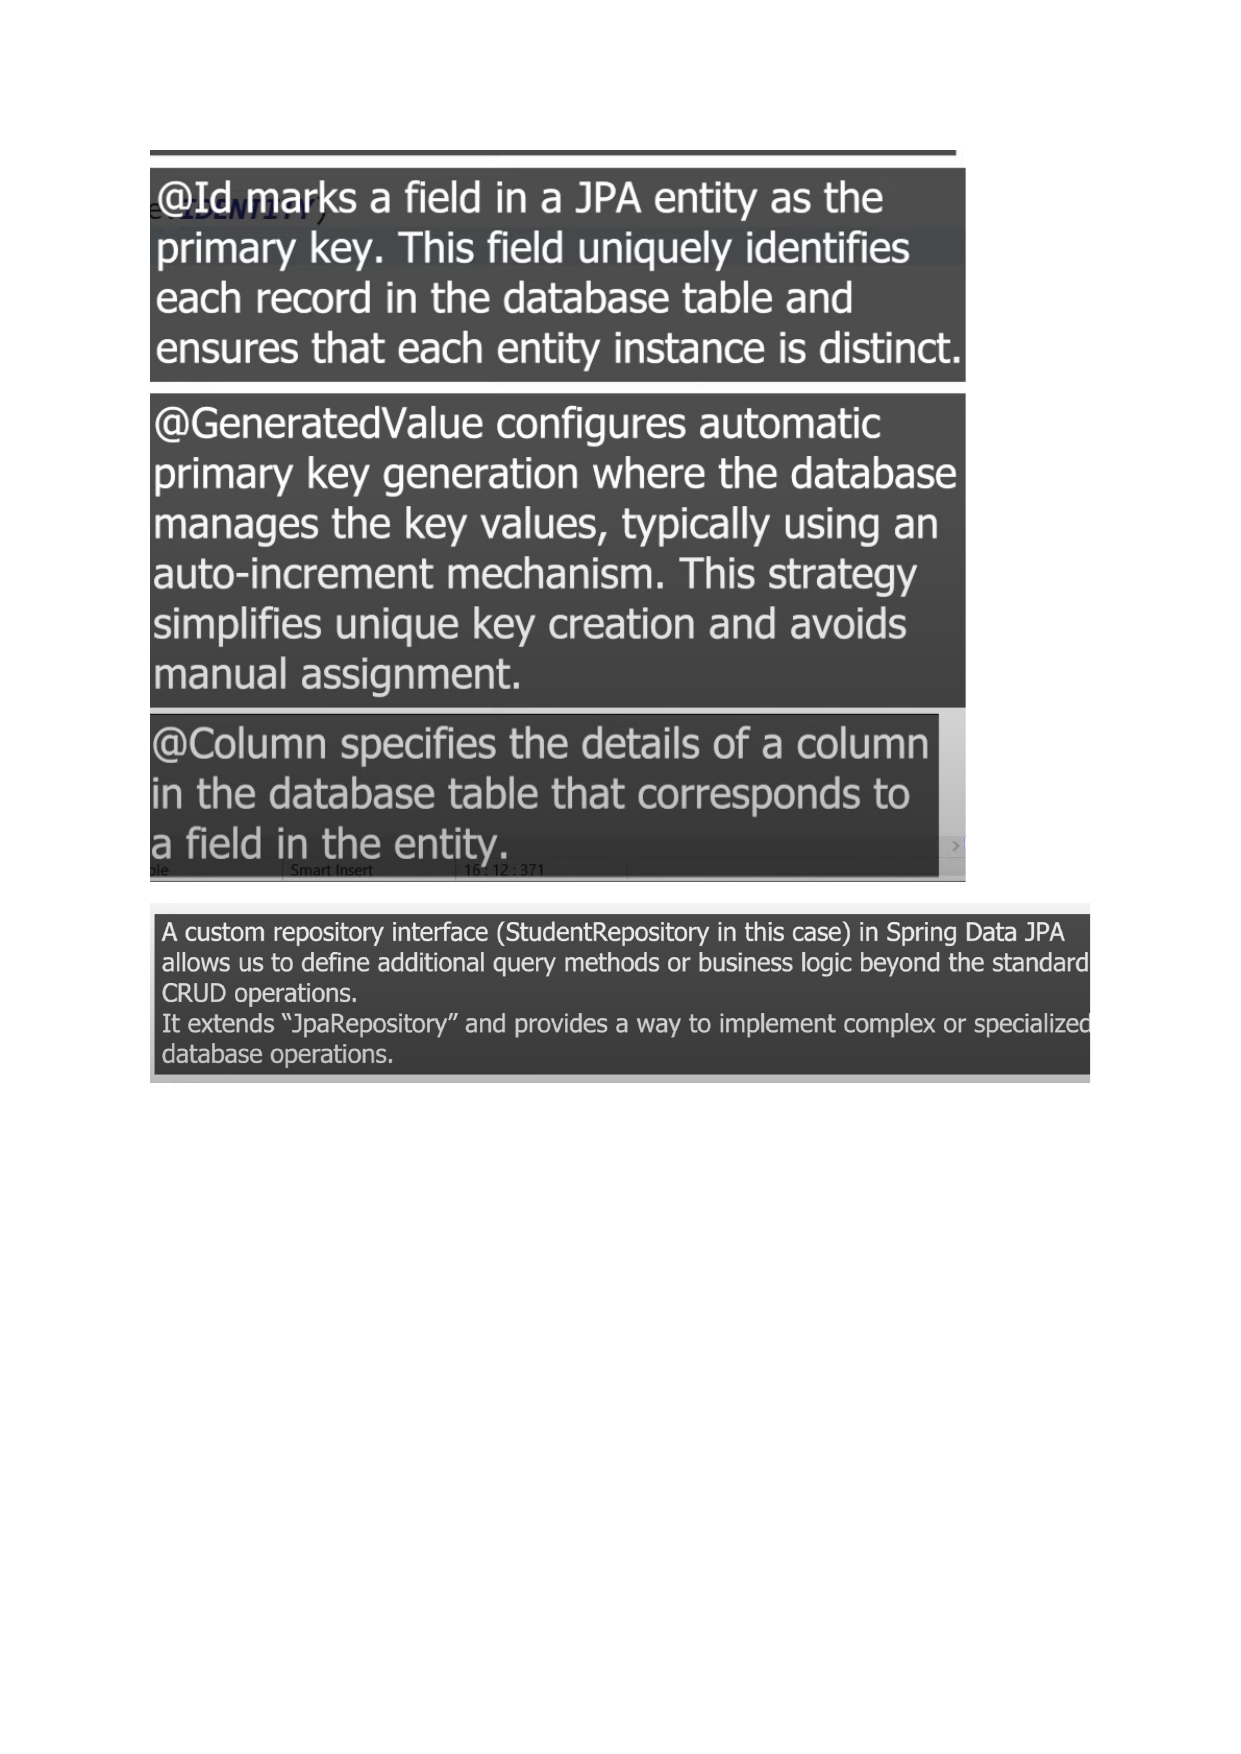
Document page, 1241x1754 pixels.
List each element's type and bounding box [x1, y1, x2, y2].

picture [150, 903, 1091, 1083]
picture [150, 150, 966, 882]
